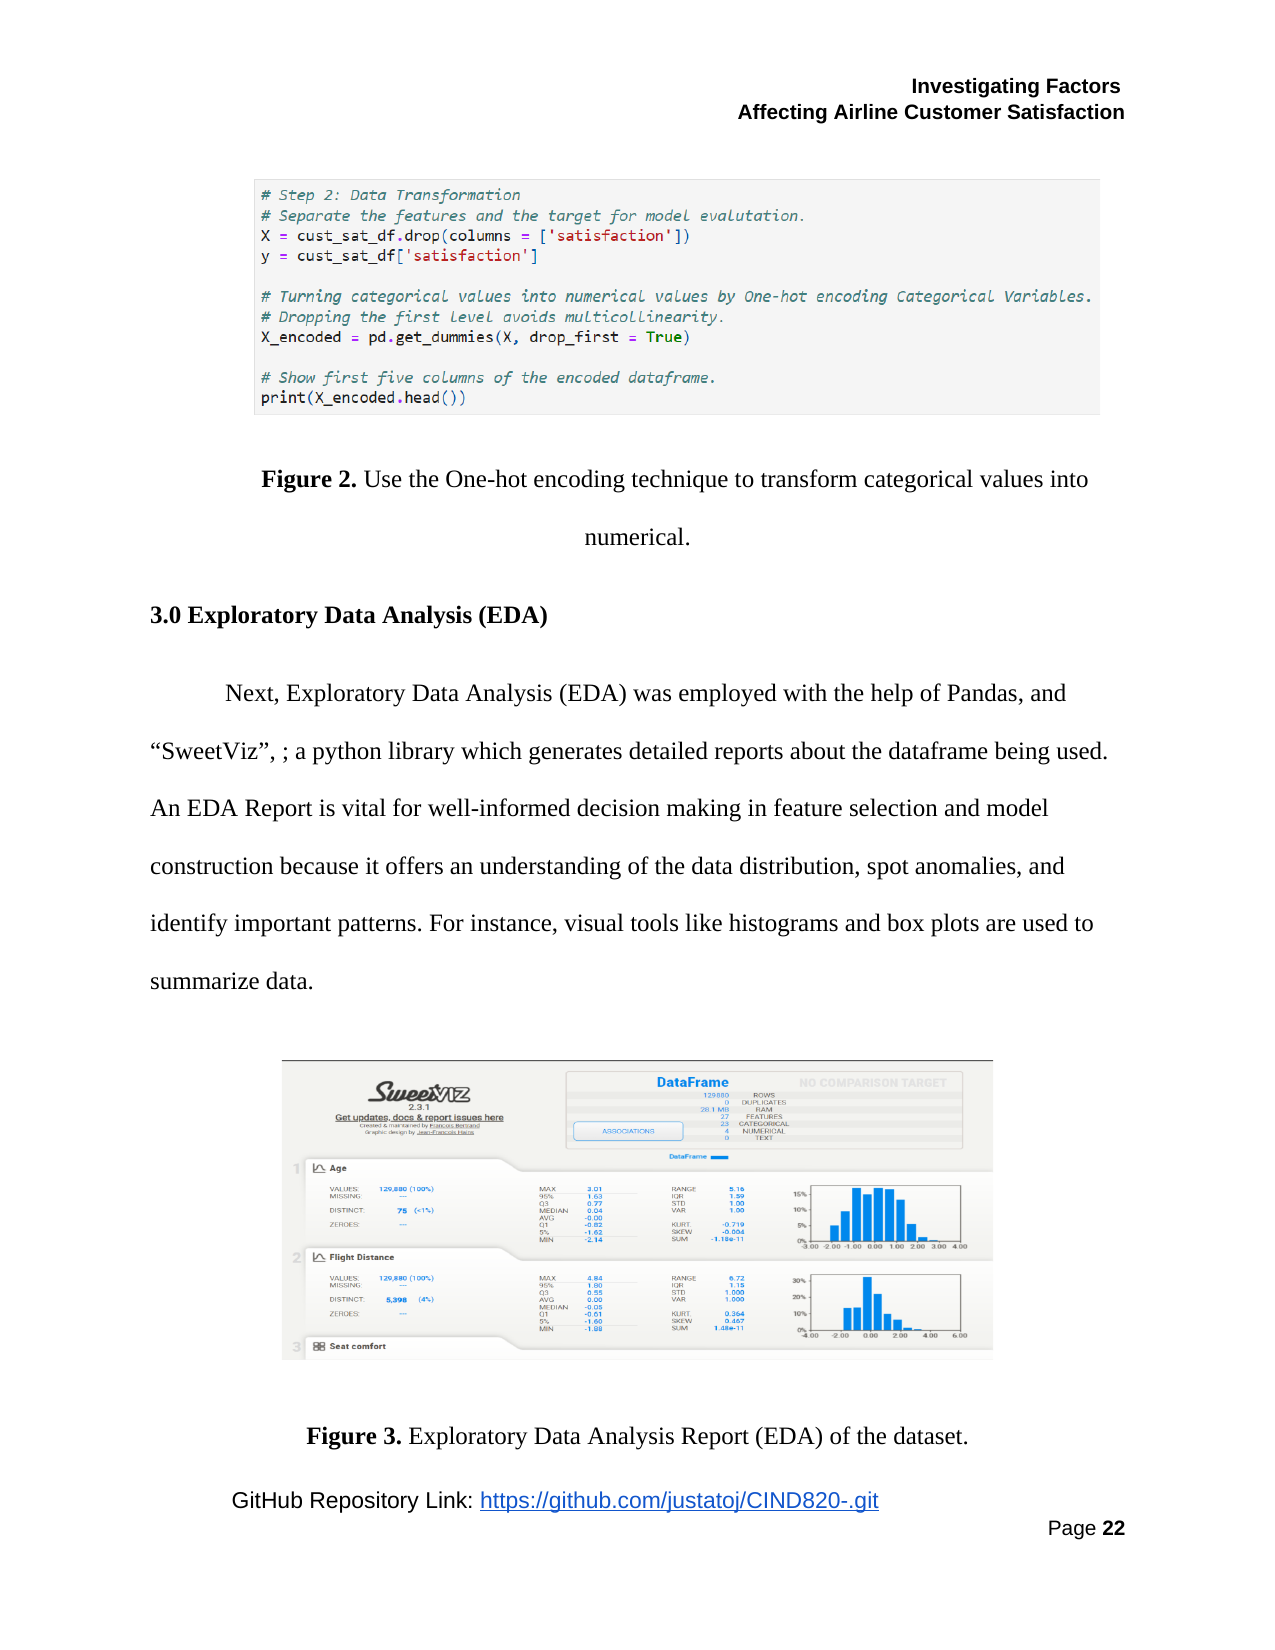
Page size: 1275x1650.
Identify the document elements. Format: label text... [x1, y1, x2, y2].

picture [250, 177, 1100, 417]
text 3.0 Exploratory Data Analysis (EDA) [150, 600, 1125, 629]
text Figure 2. Use the One-hot encoding technique to transform categorical values into numerical. [150, 464, 1125, 550]
picture [281, 1060, 994, 1360]
text Figure 3. Exploratory Data Analysis Report (EDA) of the dataset. [200, 1421, 1075, 1449]
text Next, Exploratory Data Analysis (EDA) was employed with the help of Pandas, and “SweetViz”, ; a python library which generates detailed reports about the dataframe being used. An EDA Report is vital for well-informed decision making in feature selection and model construction because it offers an understanding of the data distribution, spot anomalies, and identify important patterns. For instance, visual tools like histograms and box plots are used to summarize data. [150, 678, 1125, 994]
